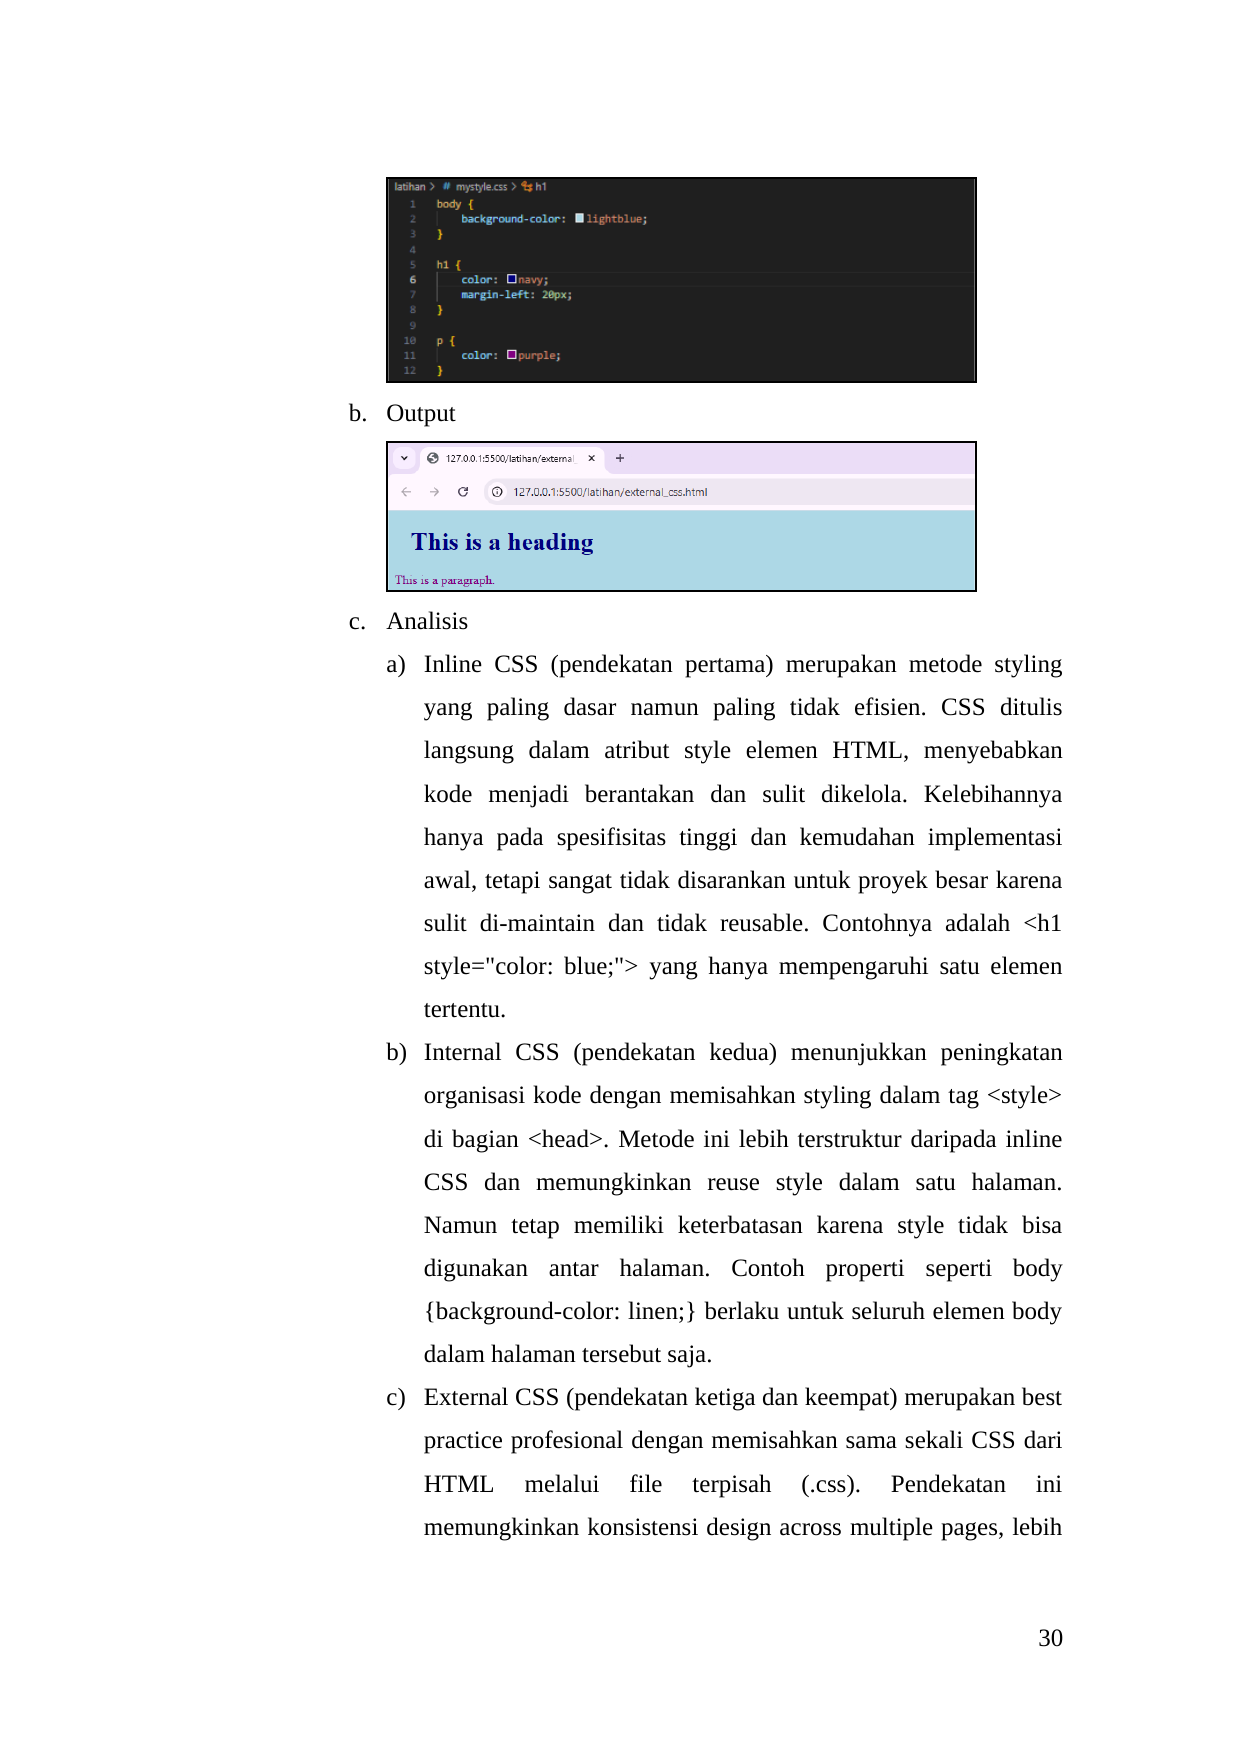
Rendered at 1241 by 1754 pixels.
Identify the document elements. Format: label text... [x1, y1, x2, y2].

list Internal CSS (pendekatan kedua) menunjukkan peningkatan organisasi kode dengan memisahkan styling dalam tag <style> di bagian <head>. Metode ini lebih terstruktur daripada inline CSS dan memungkinkan reuse style dalam satu halaman. Namun tetap memiliki keterbatasan karena style tidak bisa digunakan antar halaman. Contoh properti seperti body {background-color: linen;} berlaku untuk seluruh elemen body dalam halaman tersebut saja. [386, 1037, 1063, 1368]
list Output [349, 398, 1063, 426]
list Analisis [349, 606, 1063, 635]
picture [388, 443, 975, 590]
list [386, 1382, 1063, 1541]
picture [388, 179, 975, 381]
list Inline CSS (pendekatan pertama) merupakan metode styling yang paling dasar namun paling tidak efisien. CSS ditulis langsung dalam atribut style elemen HTML, menyebabkan kode menjadi berantakan dan sulit dikelola. Kelebihannya hanya pada spesifisitas tinggi dan kemudahan implementasi awal, tetapi sangat tidak disarankan untuk proyek besar karena sulit di-maintain dan tidak reusable. Contohnya adalah <h1 style="color: blue;"> yang hanya mempengaruhi satu elemen tertentu. [386, 649, 1063, 1023]
